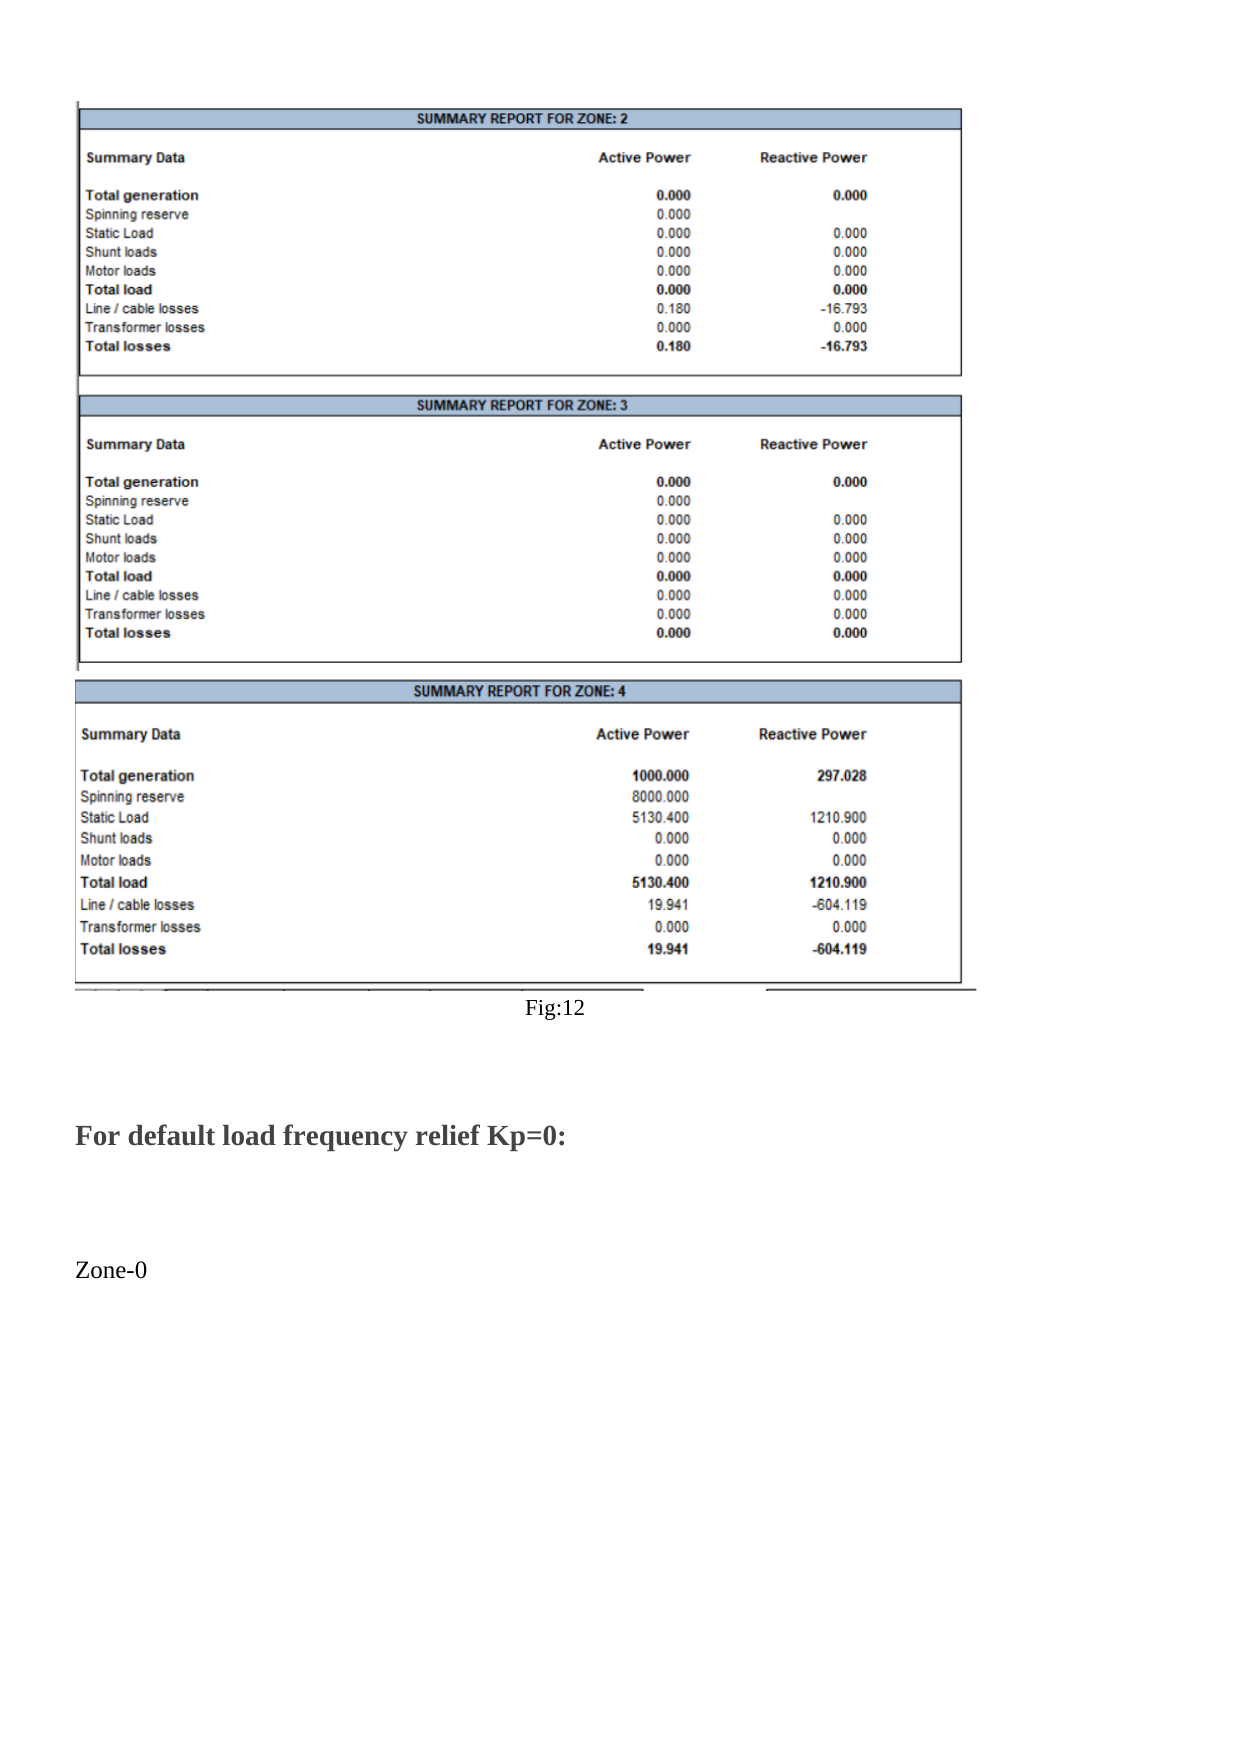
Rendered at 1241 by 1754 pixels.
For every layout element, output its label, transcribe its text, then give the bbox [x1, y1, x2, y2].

text Zone-0 [75, 1256, 1165, 1284]
picture [75, 101, 972, 671]
text Fig:12 [75, 994, 1165, 1020]
subtitle For default load frequency relief Kp=0: [75, 1118, 1165, 1152]
picture [75, 674, 977, 991]
